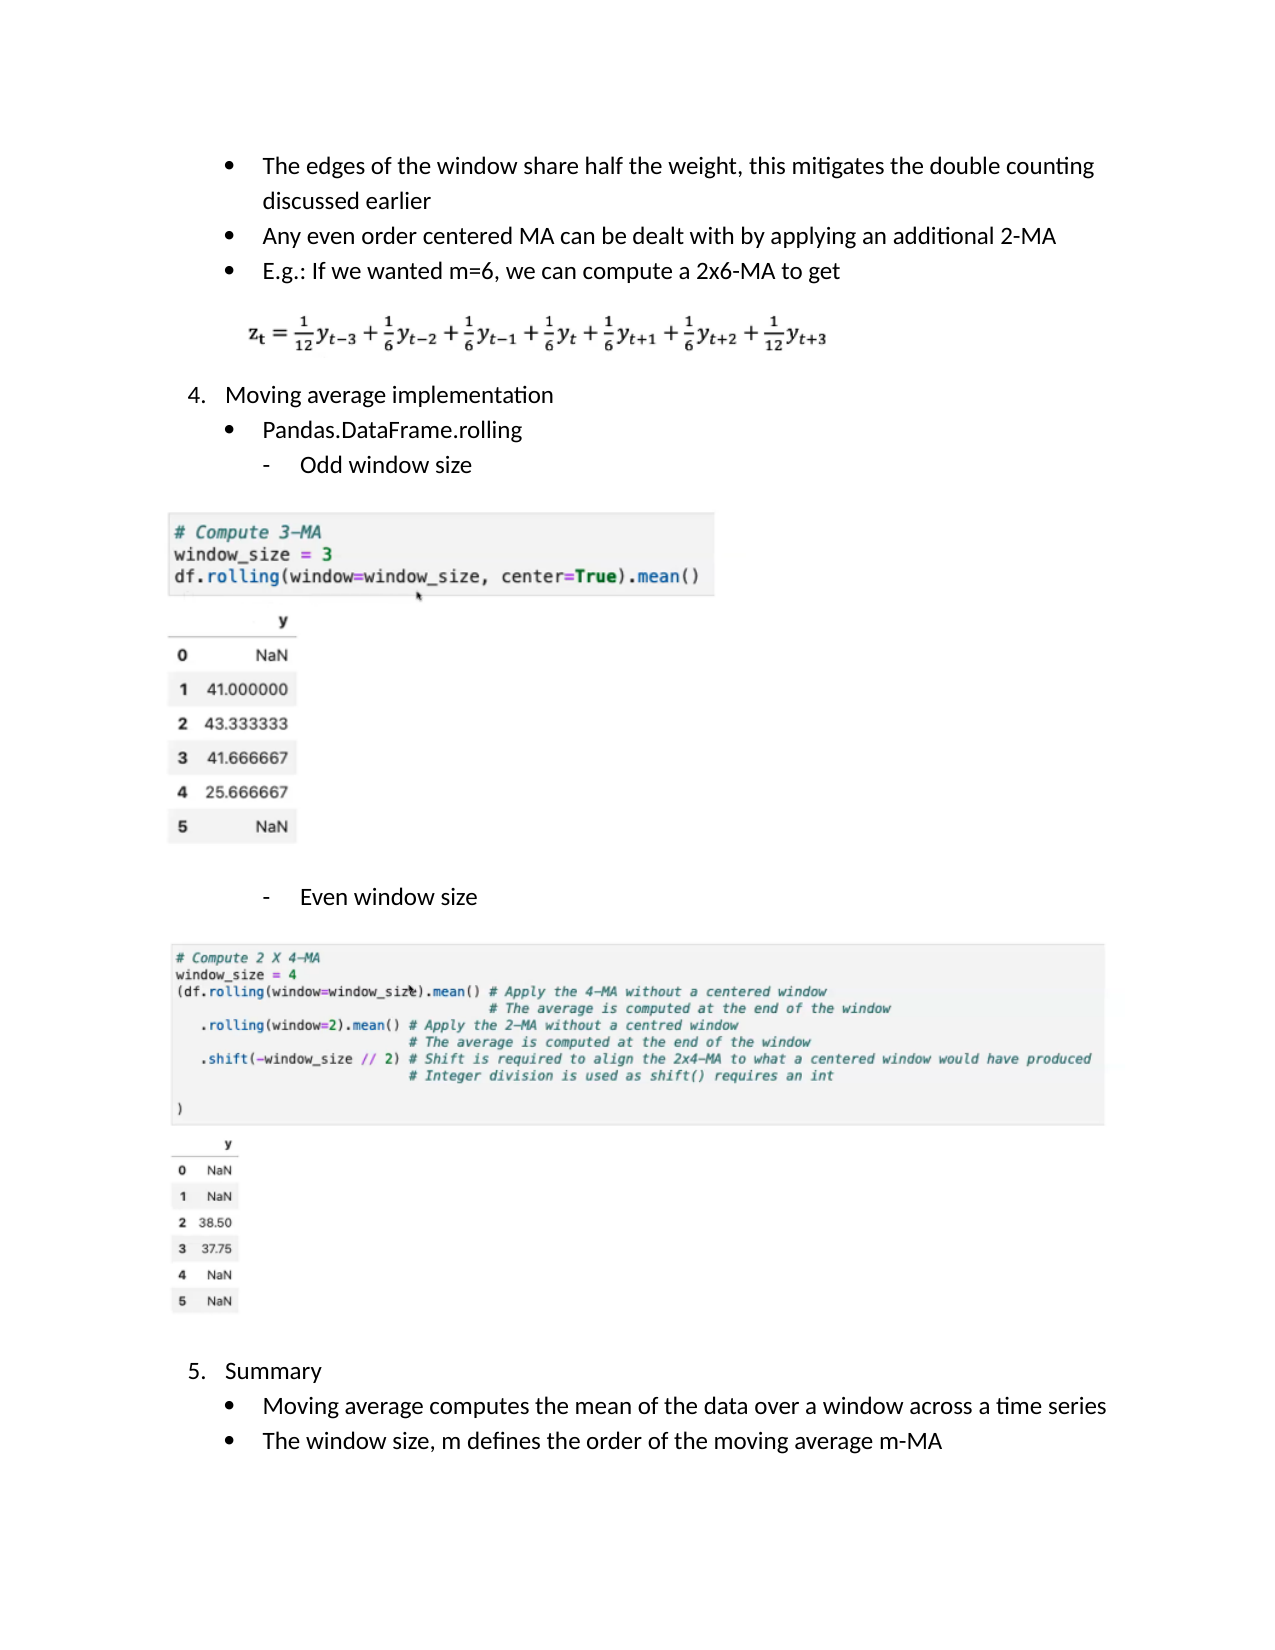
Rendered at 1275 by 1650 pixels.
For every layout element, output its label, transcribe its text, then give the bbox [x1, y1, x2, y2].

picture [150, 501, 747, 859]
picture [225, 306, 838, 358]
list The edges of the window share half the weight, this mitigates the double counting discussed earlier [225, 150, 1125, 216]
list The window size, m defines the order of the moving average m-MA [225, 1425, 1125, 1456]
list Odd window size [262, 450, 1125, 480]
list Even window size [262, 881, 1125, 911]
list Any even order centered MA can be dealt with by applying an additional 2-MA [225, 220, 1125, 251]
list Moving average implementation [187, 380, 1125, 410]
list Moving average computes the mean of the data over a window across a time series [225, 1390, 1125, 1421]
picture [150, 932, 1125, 1334]
list Summary [187, 1355, 1125, 1386]
list E.g.: If we wanted m=6, we can compute a 2x6-MA to get [225, 255, 1125, 286]
list Pandas.DataFrame.rolling [225, 415, 1125, 445]
